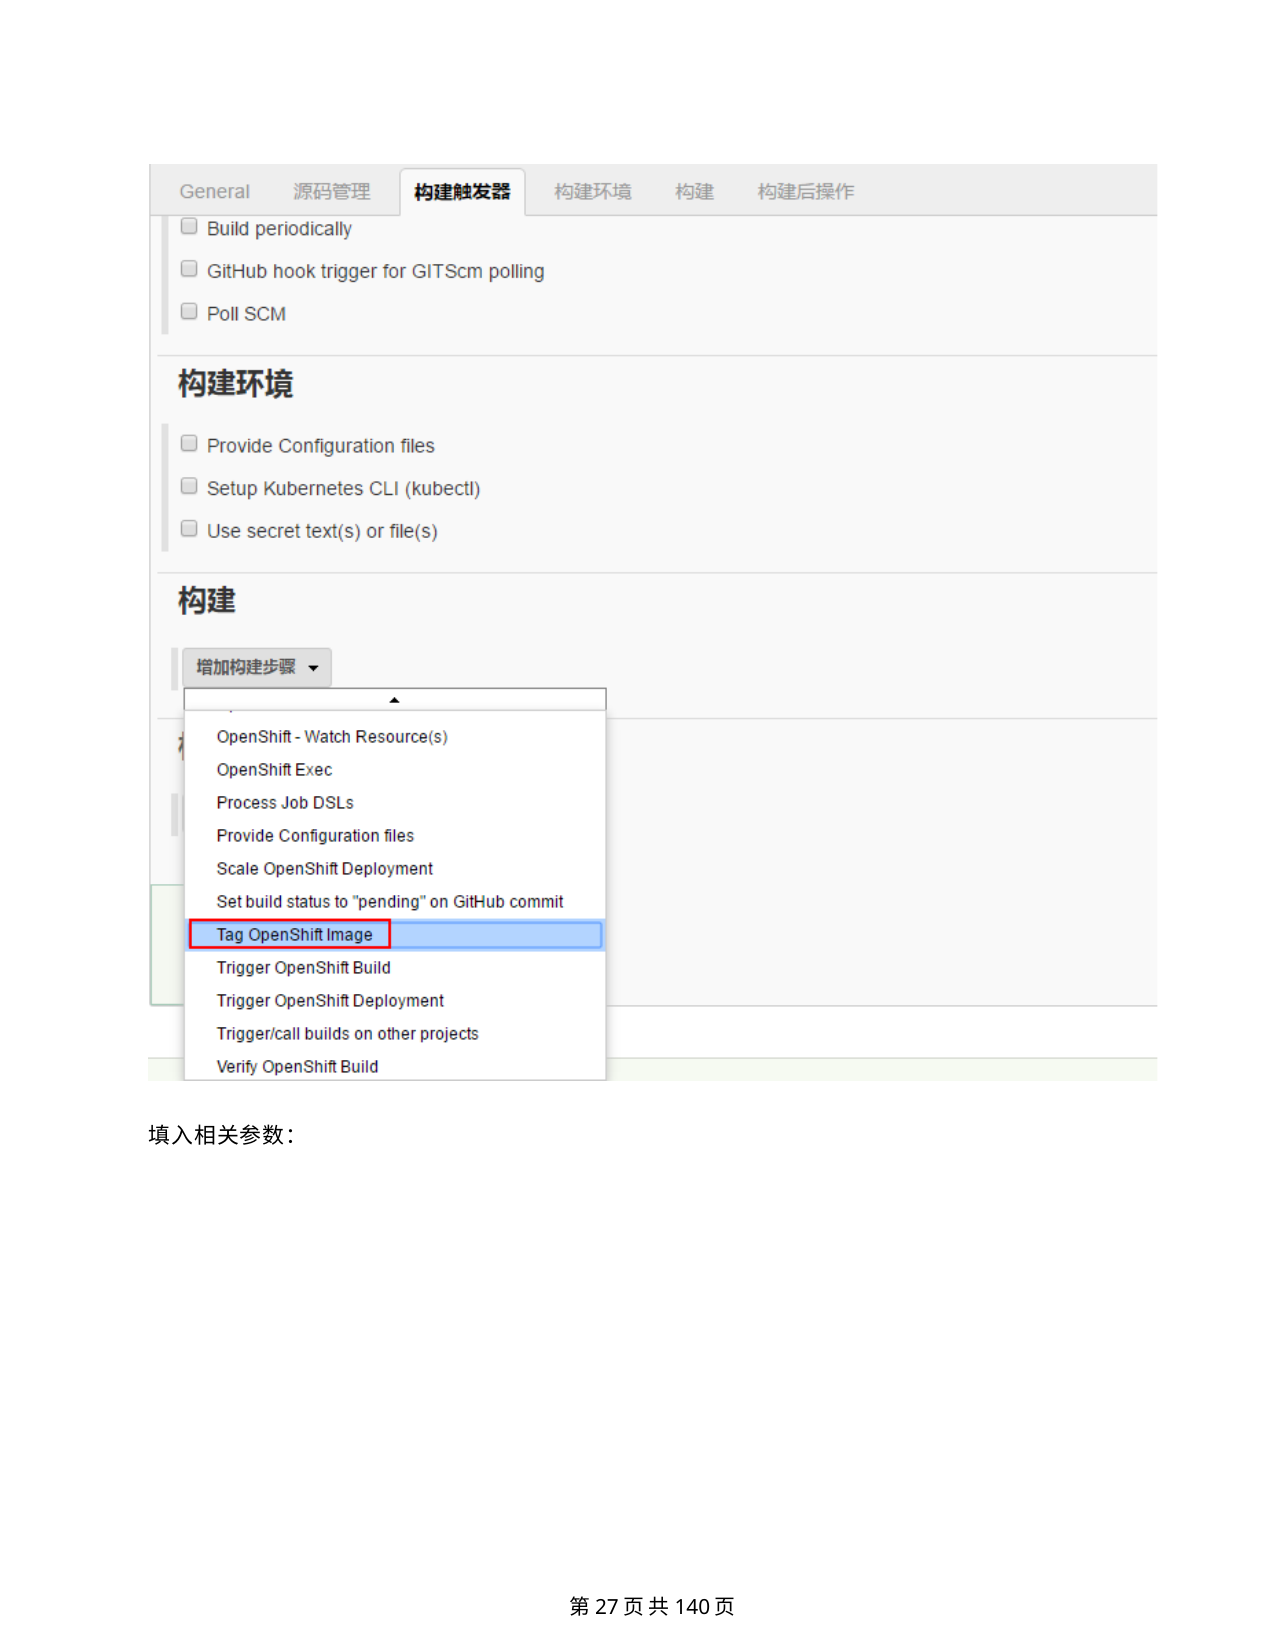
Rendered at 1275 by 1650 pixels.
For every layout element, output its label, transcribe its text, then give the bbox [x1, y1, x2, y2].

text 填入相关参数： [148, 1115, 1156, 1152]
picture [148, 164, 1158, 1081]
